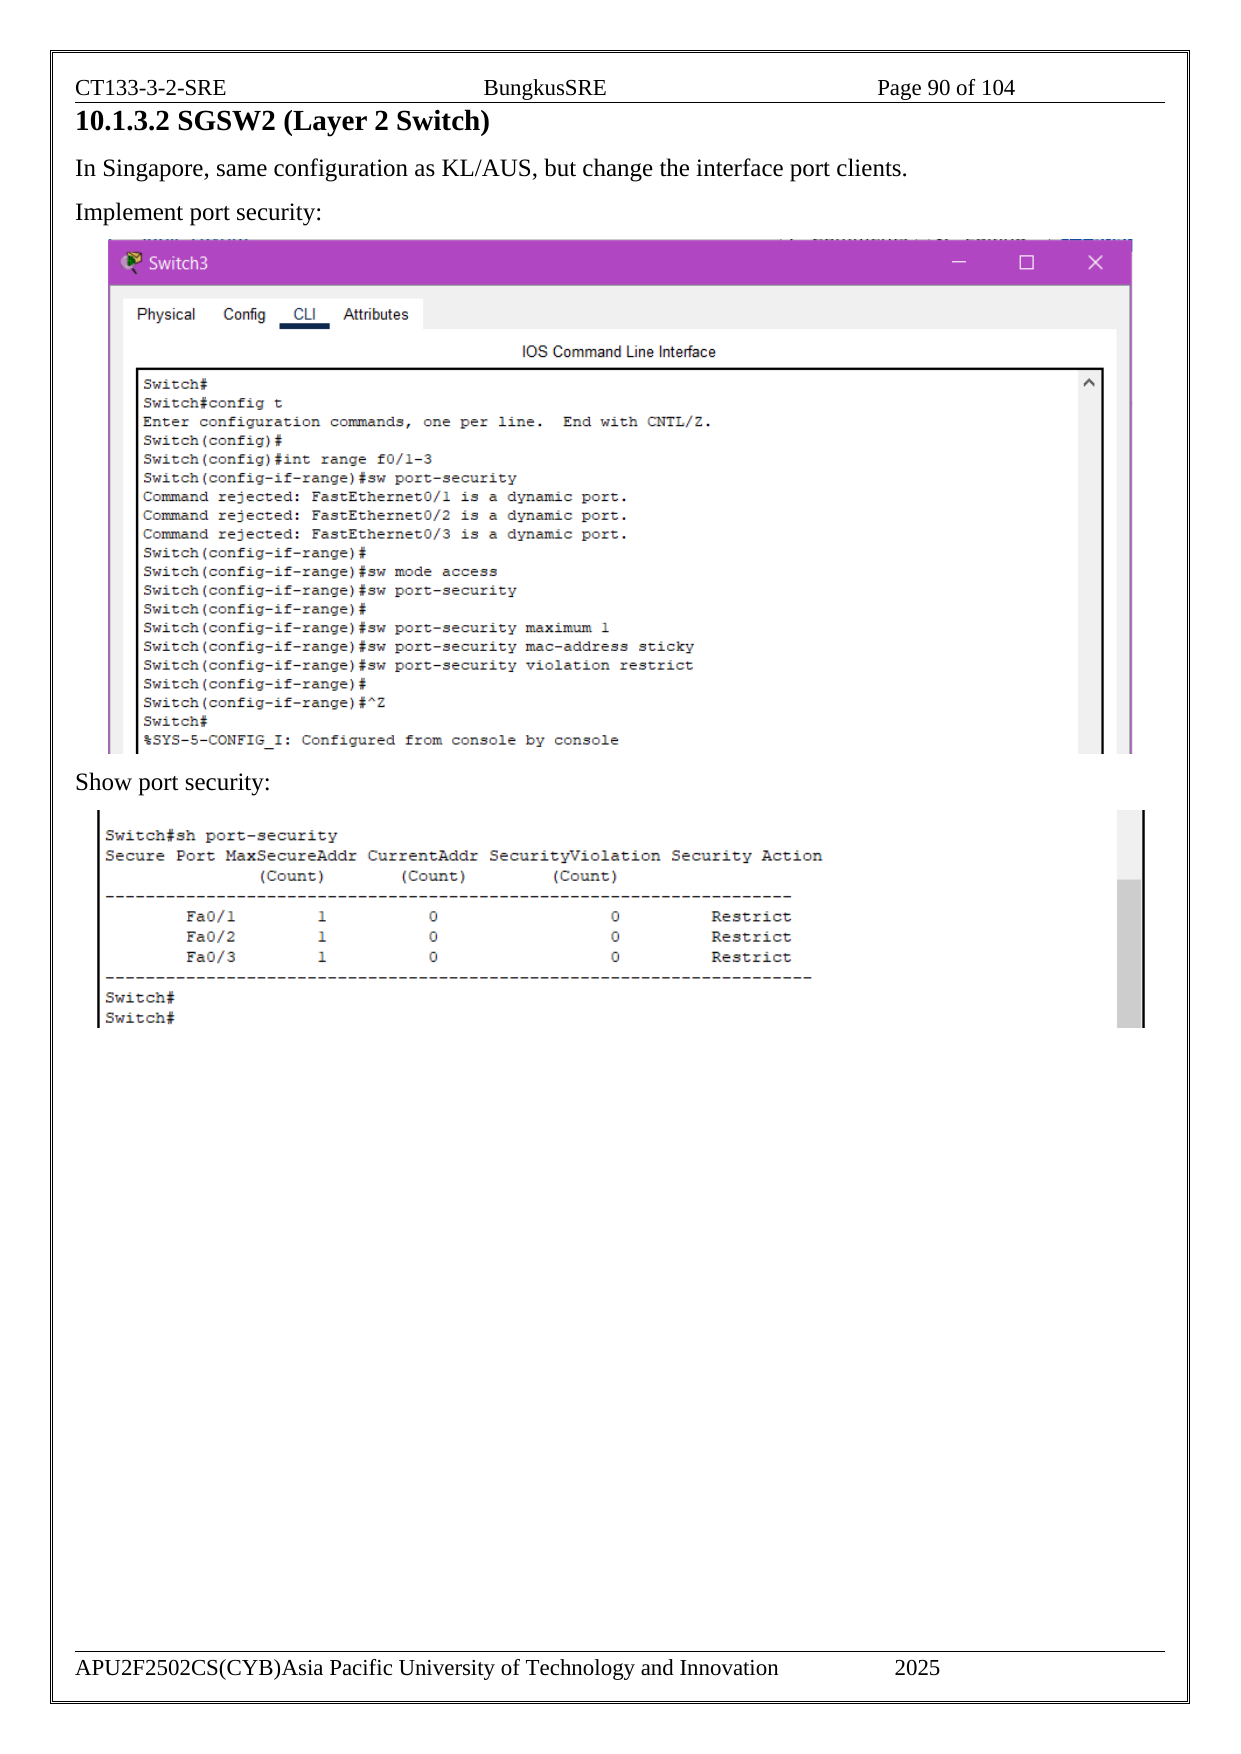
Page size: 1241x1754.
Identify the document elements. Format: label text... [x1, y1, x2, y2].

picture [108, 239, 1133, 754]
picture [91, 810, 1150, 1028]
text Show port security: [75, 767, 1165, 796]
subtitle 10.1.3.2 SGSW2 (Layer 2 Switch) [75, 103, 1165, 137]
text In Singapore, same configuration as KL/AUS, but change the interface port clients. [75, 153, 1165, 182]
text Implement port security: [75, 197, 1165, 225]
